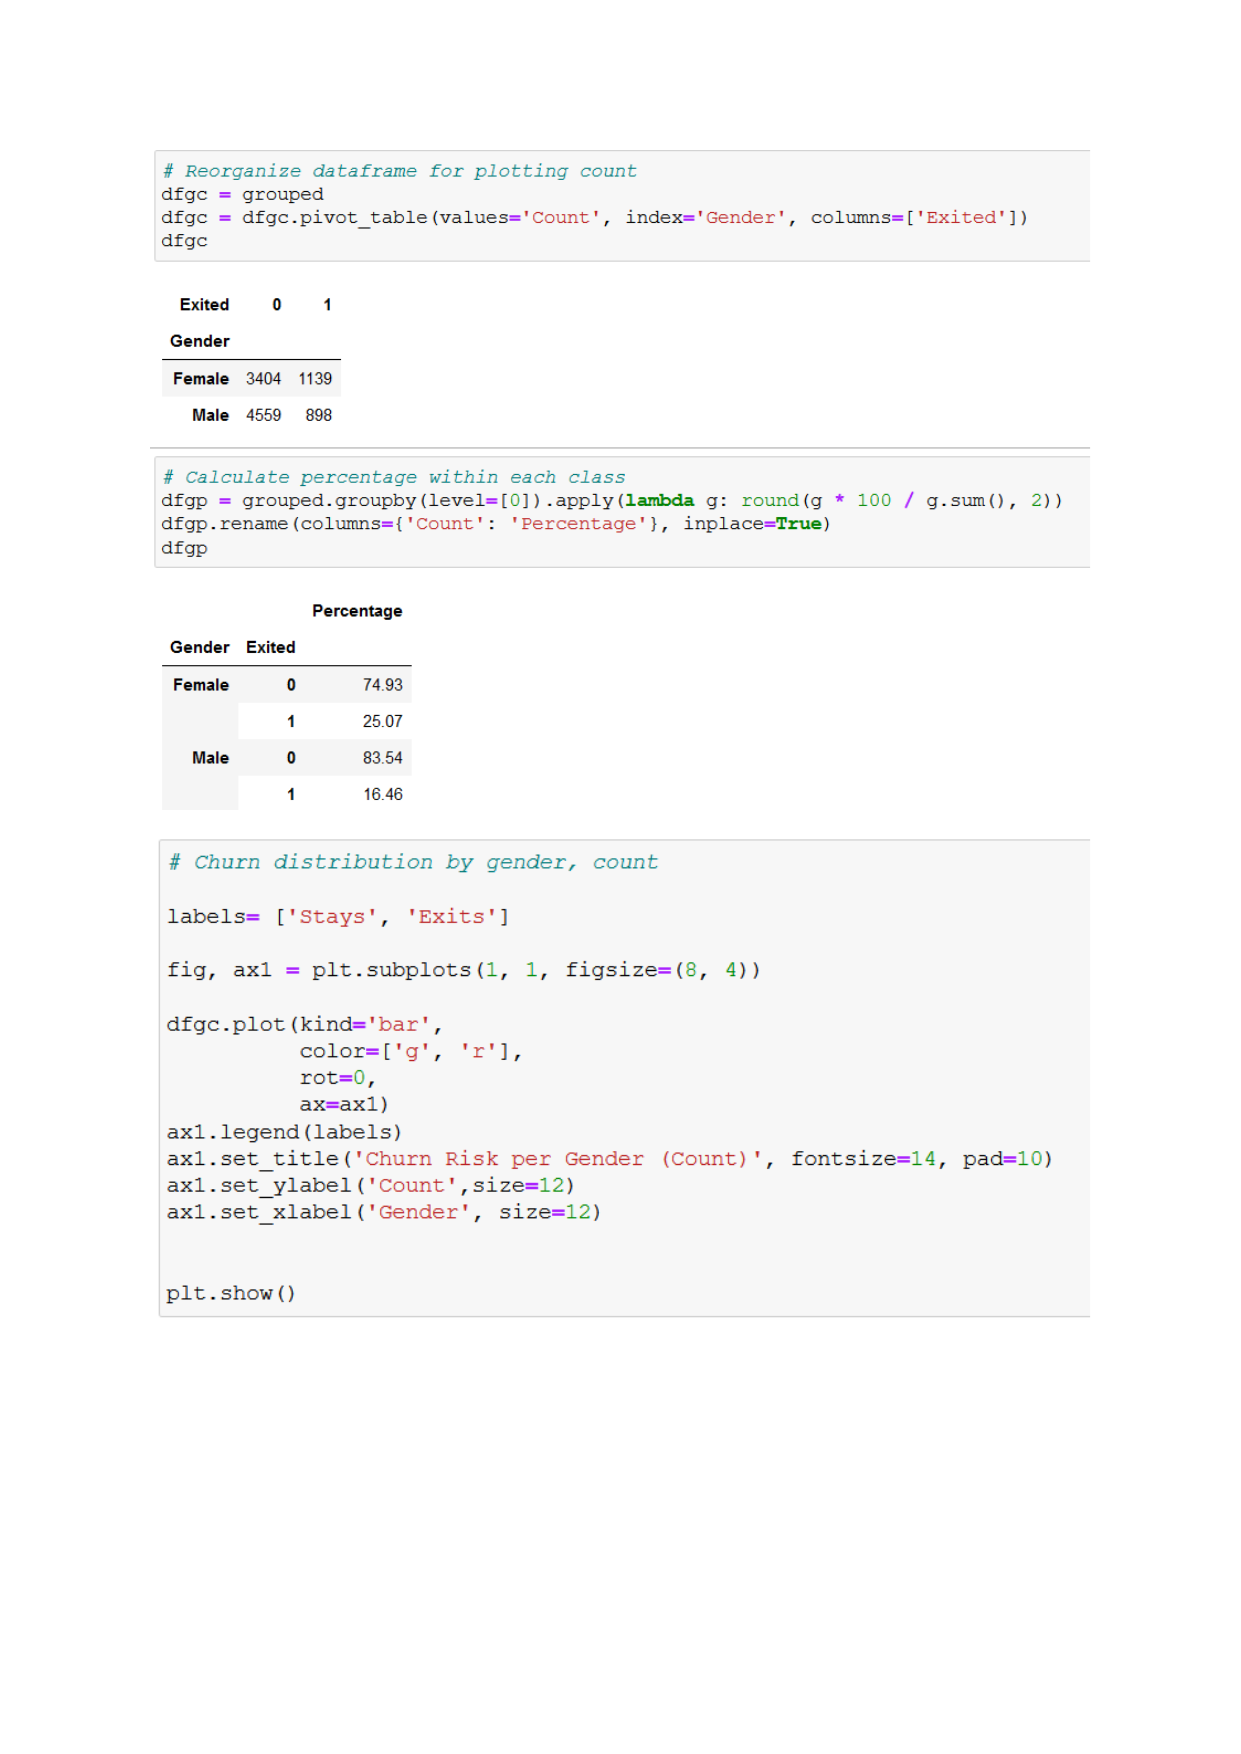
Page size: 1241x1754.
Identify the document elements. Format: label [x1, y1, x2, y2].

picture [150, 828, 1091, 1325]
picture [150, 150, 1091, 810]
